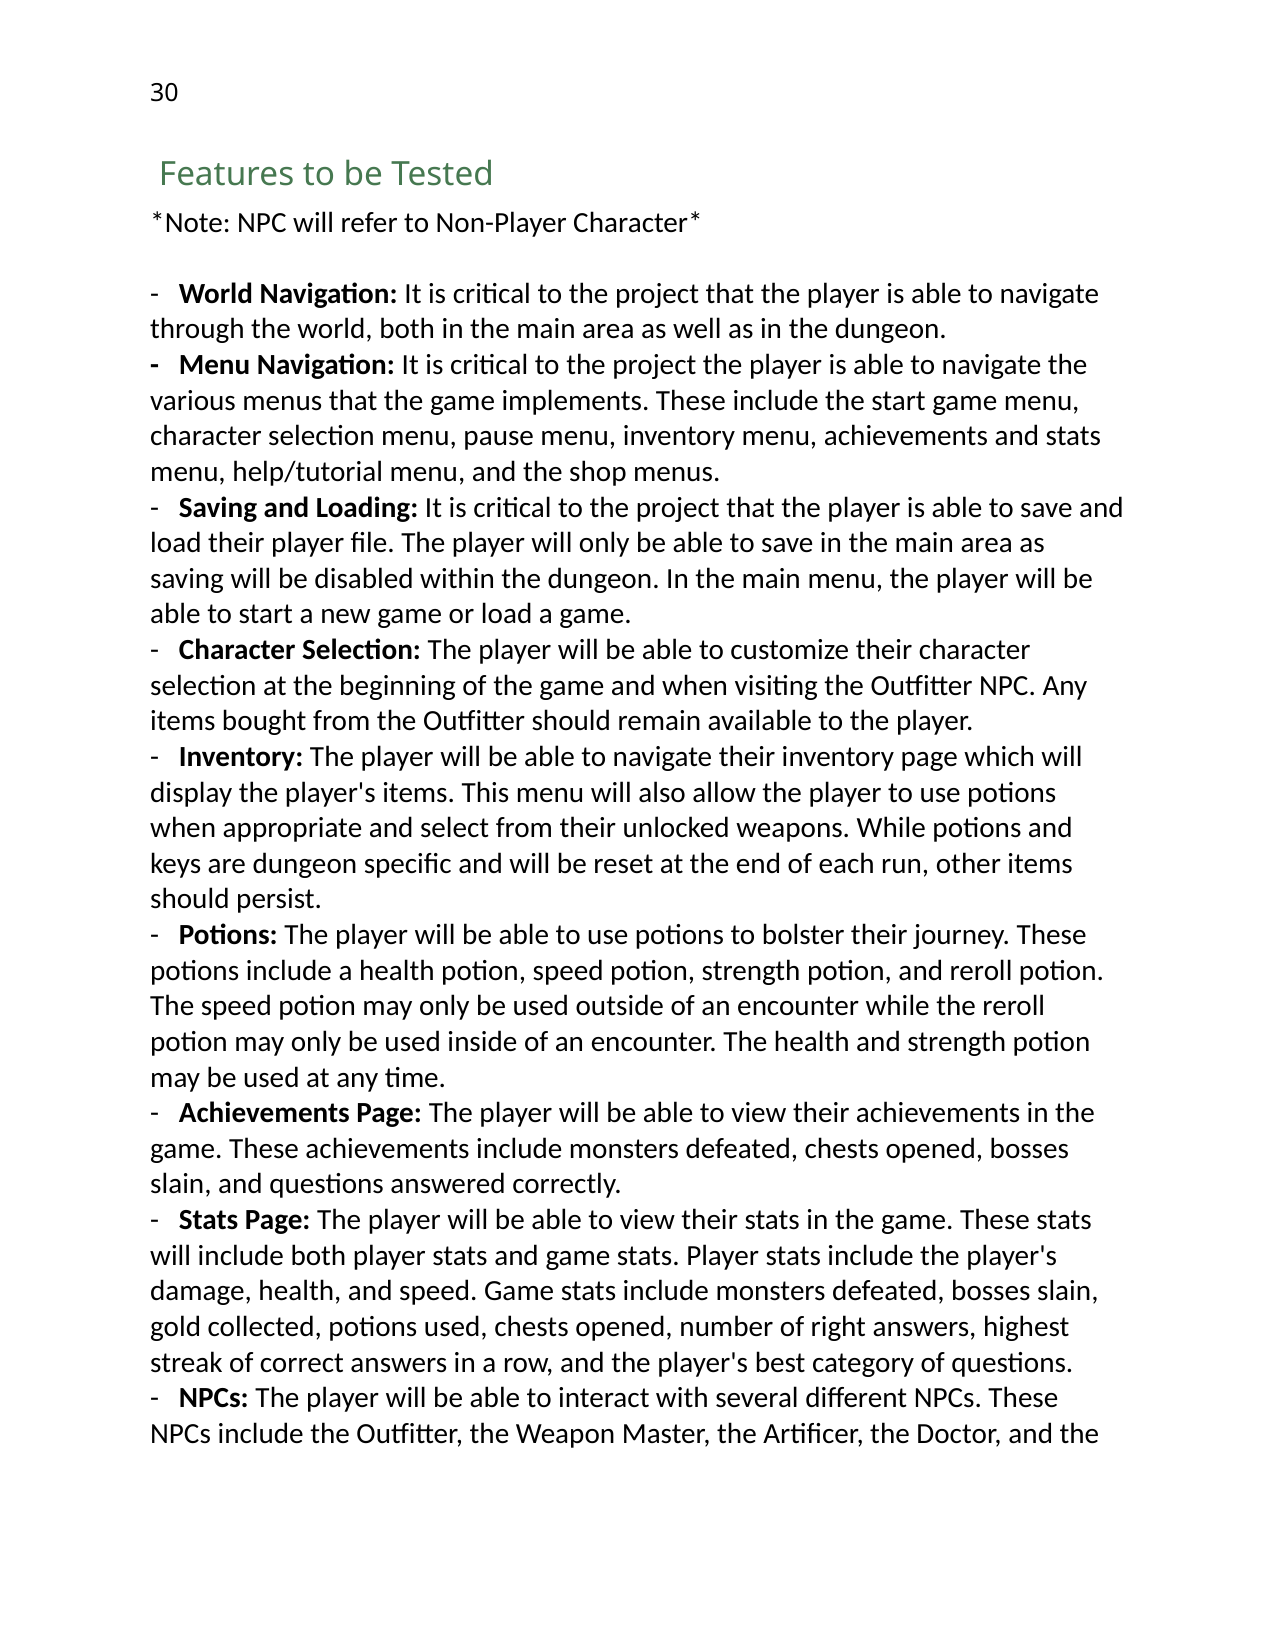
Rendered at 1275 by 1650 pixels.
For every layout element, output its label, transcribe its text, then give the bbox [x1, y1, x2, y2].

subtitle Features to be Tested [150, 150, 1125, 195]
text - Achievements Page: The player will be able to view their achievements in the game. These achievements include monsters defeated, chests opened, bosses slain, and questions answered correctly. [150, 1094, 1125, 1201]
text - Potions: The player will be able to use potions to bolster their journey. These potions include a health potion, speed potion, strength potion, and reroll potion. The speed potion may only be used outside of an encounter while the reroll potion may only be used inside of an encounter. The health and strength potion may be used at any time. [150, 916, 1125, 1094]
text - World Navigation: It is critical to the project that the player is able to navigate through the world, both in the main area as well as in the dungeon. [150, 275, 1125, 346]
text - Inventory: The player will be able to navigate their inventory page which will display the player's items. This menu will also allow the player to use potions when appropriate and select from their unlocked weapons. While potions and keys are dungeon specific and will be reset at the end of each run, other items should persist. [150, 738, 1125, 916]
text - Menu Navigation: It is critical to the project the player is able to navigate the various menus that the game implements. These include the start game menu, character selection menu, pause menu, inventory menu, achievements and stats menu, help/tutorial menu, and the shop menus. [150, 346, 1125, 489]
text - Saving and Loading: It is critical to the project that the player is able to save and load their player file. The player will only be able to save in the main area as saving will be disabled within the dungeon. In the main menu, the player will be able to start a new game or load a game. [150, 489, 1125, 631]
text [150, 1379, 1125, 1451]
text *Note: NPC will refer to Non-Player Character* [150, 204, 1125, 239]
text - Stats Page: The player will be able to view their stats in the game. These stats will include both player stats and game stats. Player stats include the player's damage, health, and speed. Game stats include monsters defeated, bosses slain, gold collected, potions used, chests opened, number of right answers, highest streak of correct answers in a row, and the player's best category of questions. [150, 1201, 1125, 1379]
text - Character Selection: The player will be able to customize their character selection at the beginning of the game and when visiting the Outfitter NPC. Any items bought from the Outfitter should remain available to the player. [150, 631, 1125, 738]
